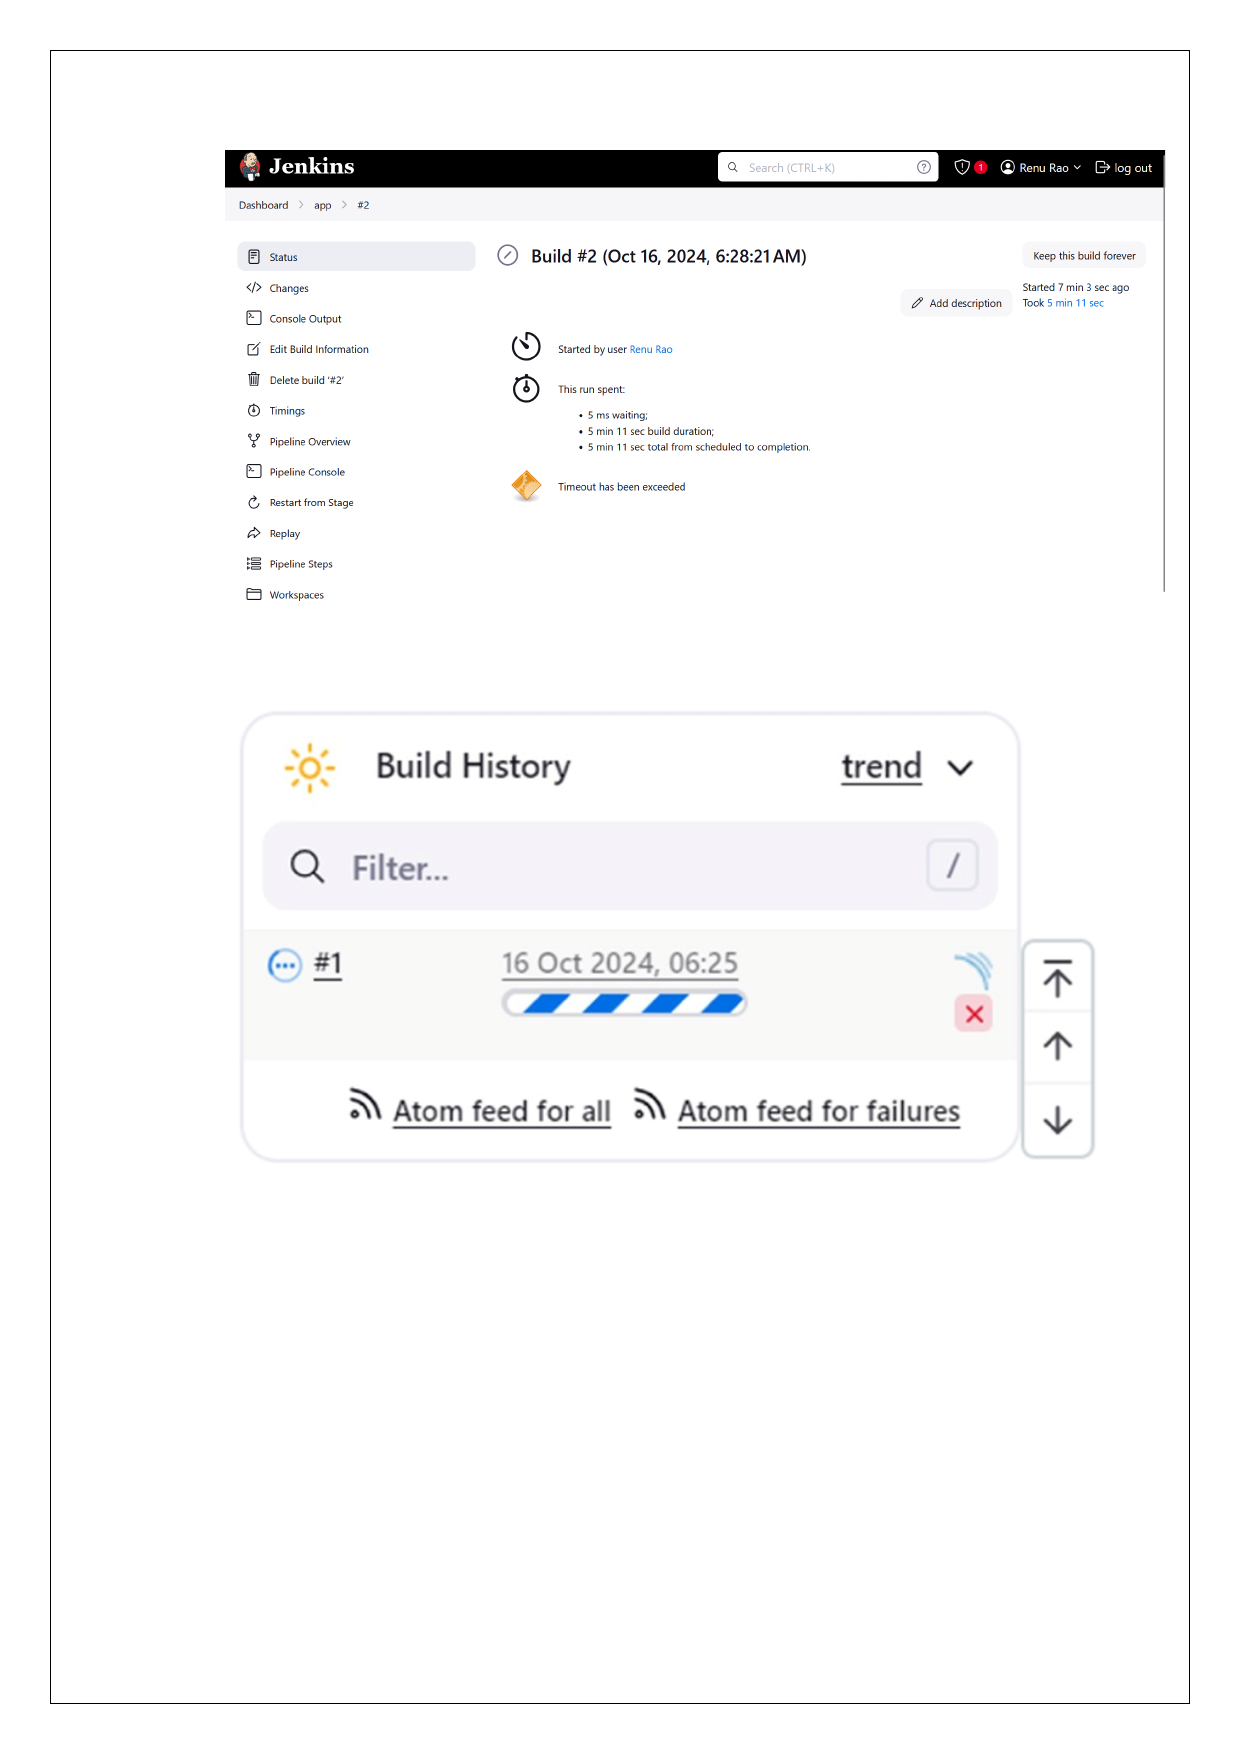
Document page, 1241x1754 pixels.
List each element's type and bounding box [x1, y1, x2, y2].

picture [225, 654, 1166, 1251]
picture [225, 150, 1166, 623]
